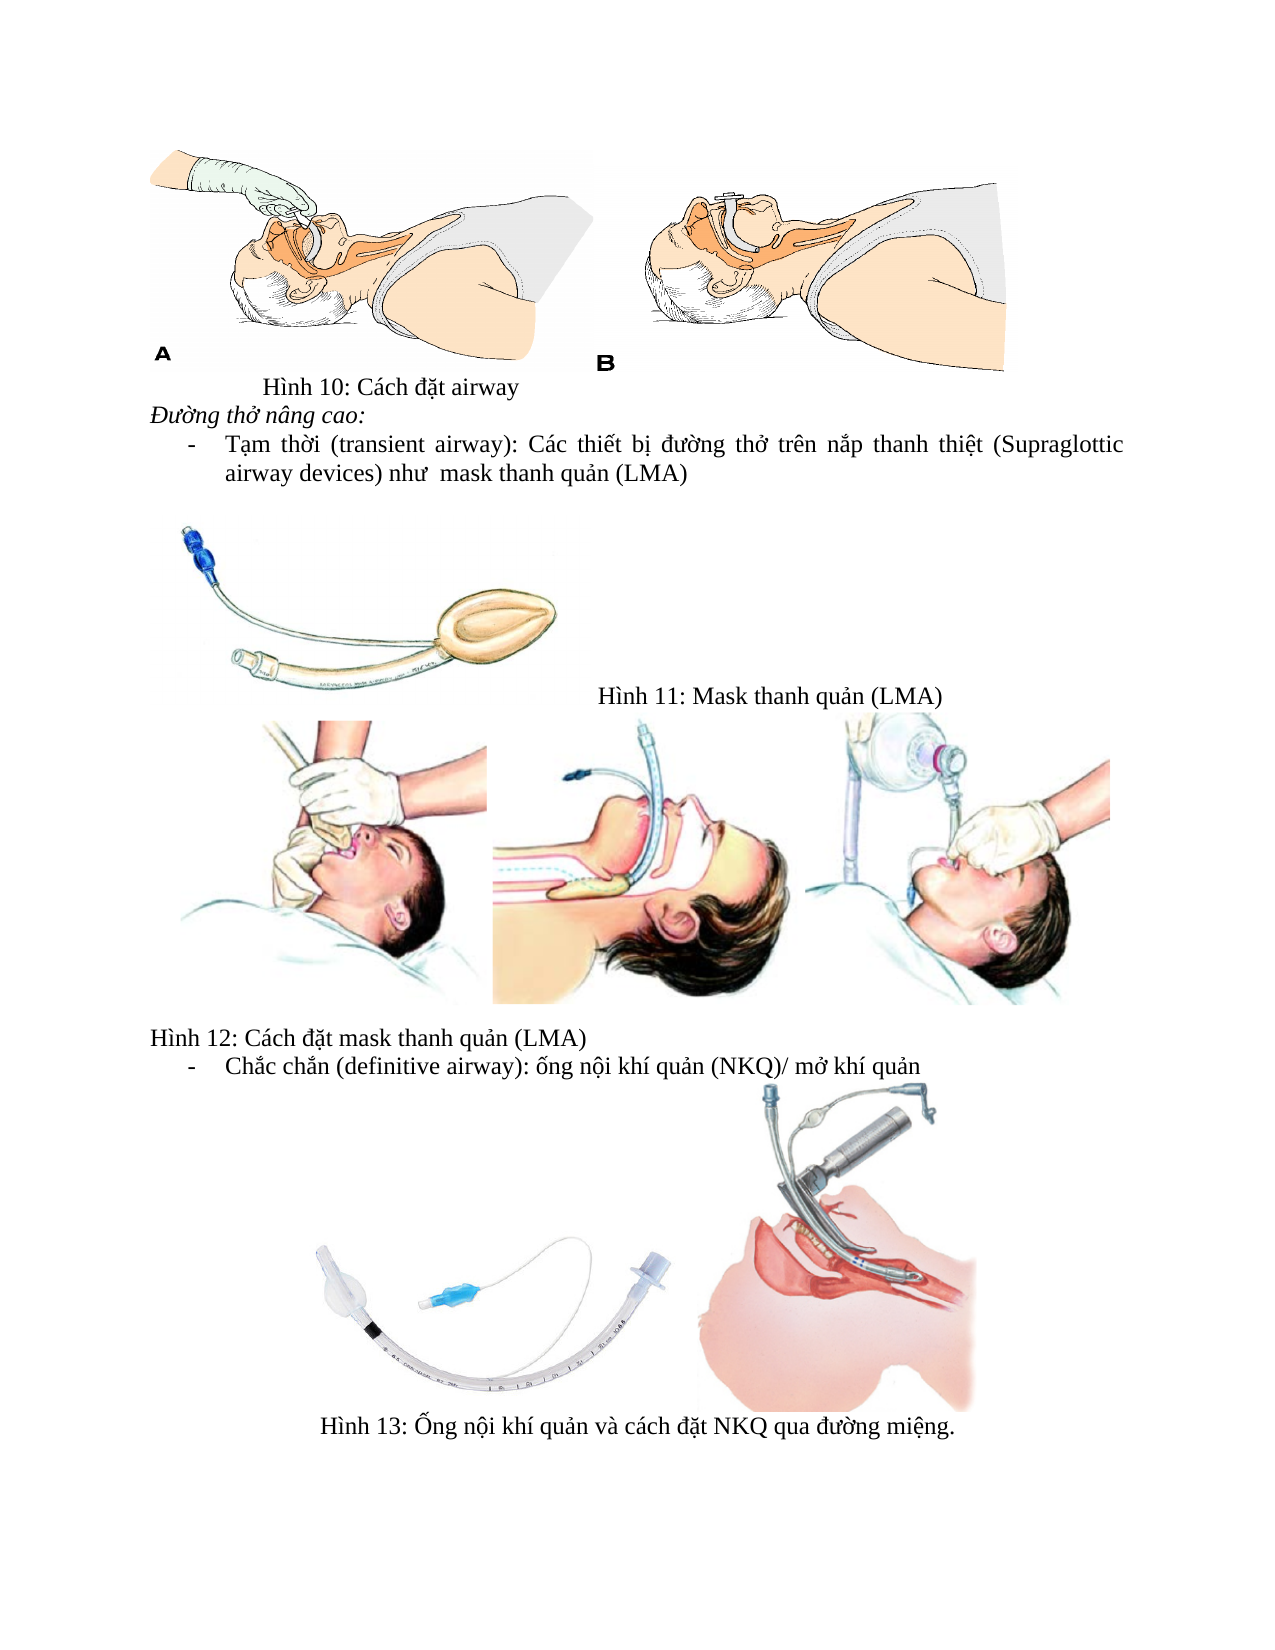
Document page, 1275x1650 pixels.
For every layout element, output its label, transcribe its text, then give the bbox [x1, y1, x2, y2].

text Hình 10: Cách đặt airway [150, 372, 1125, 400]
picture [298, 1080, 977, 1412]
list Tạm thời (transient airway): Các thiết bị đường thở trên nắp thanh thiệt (Supraglottic airway devices) như mask thanh quản (LMA) [187, 429, 1125, 487]
picture [150, 710, 1125, 1023]
text Hình 13: Ống nội khí quản và cách đặt NKQ qua đường miệng. [150, 1411, 1125, 1440]
picture [150, 515, 592, 705]
list Chắc chắn (definitive airway): ống nội khí quản (NKQ)/ mở khí quản [187, 1051, 1125, 1080]
text Đường thở nâng cao: [150, 400, 1125, 429]
picture [150, 150, 1018, 372]
text Hình 12: Cách đặt mask thanh quản (LMA) [150, 1023, 1125, 1051]
